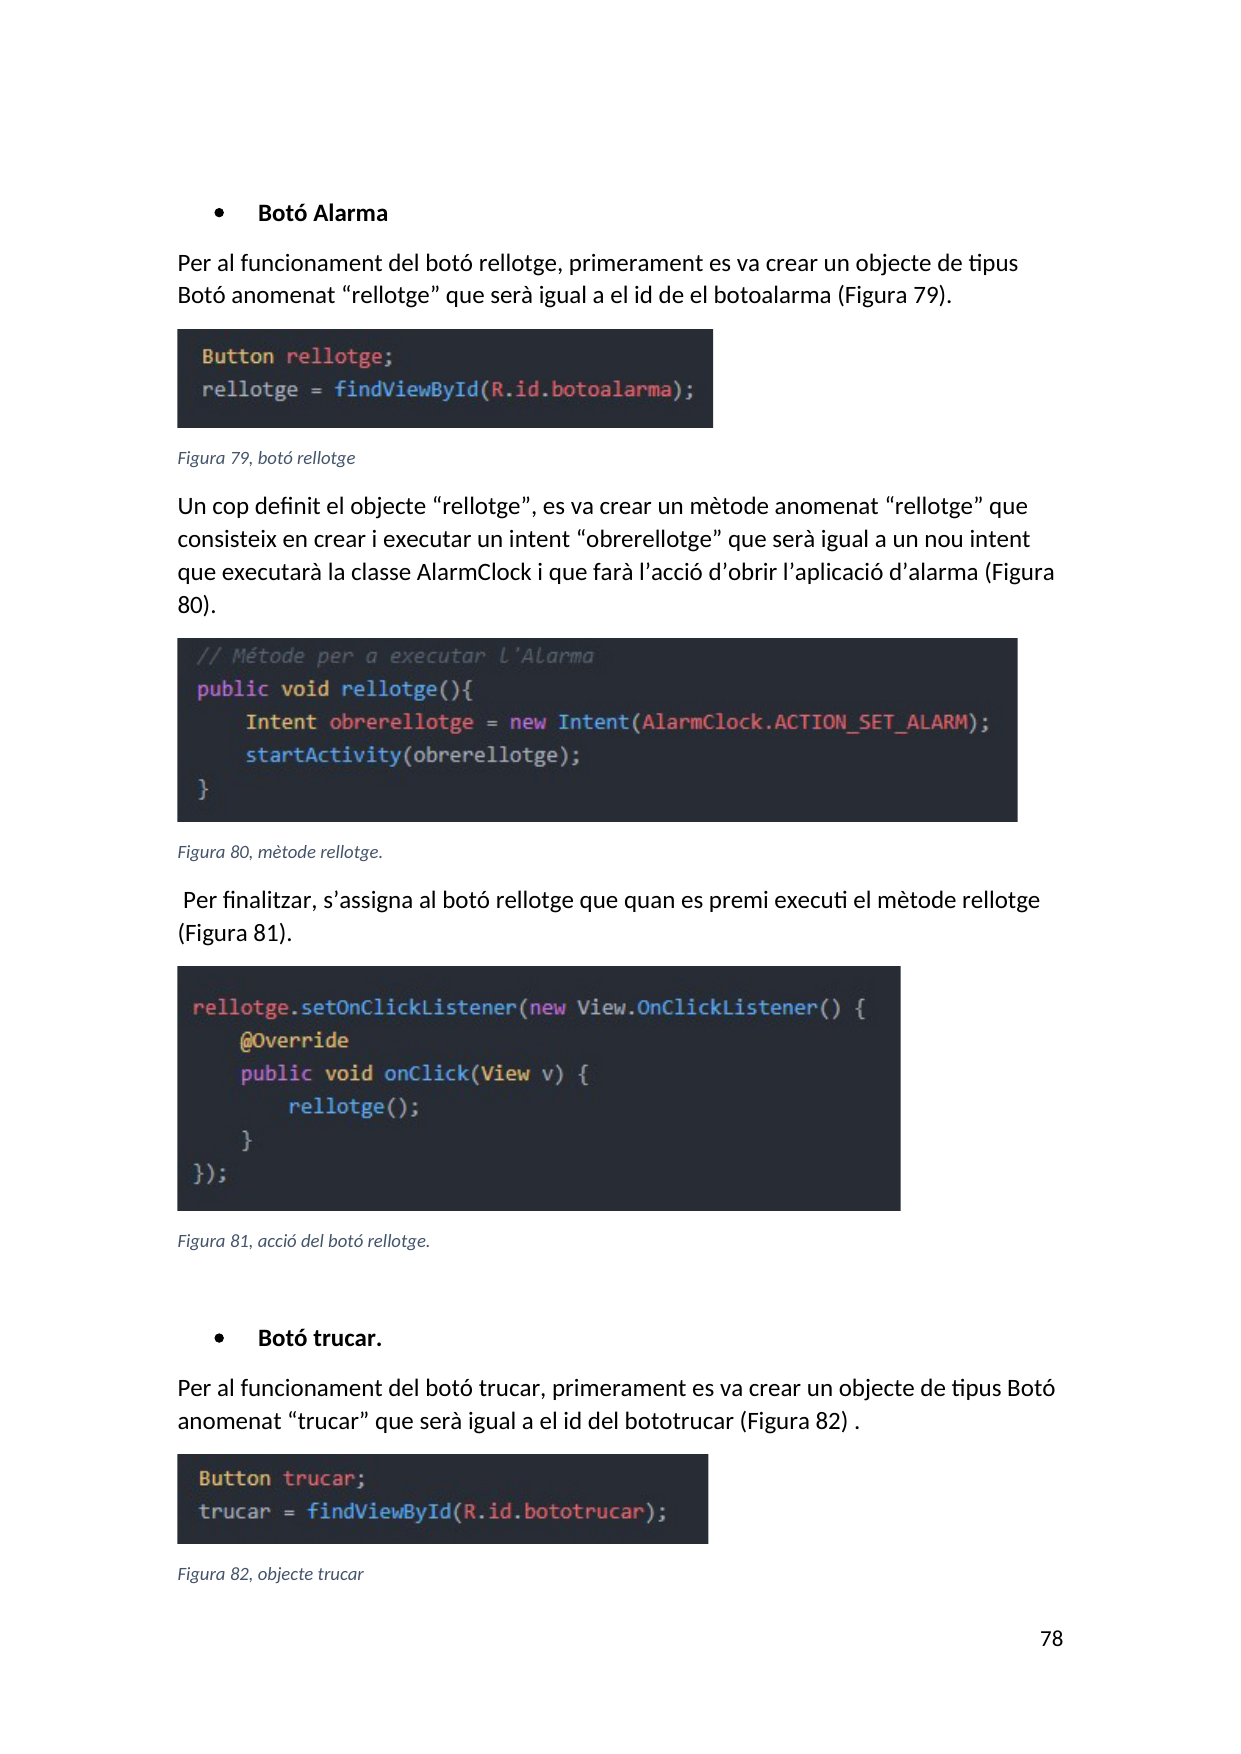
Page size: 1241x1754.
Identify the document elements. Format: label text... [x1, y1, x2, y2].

text Per al funcionament del botó trucar, primerament es va crear un objecte de tipus Botó anomenat “trucar” que serà igual a el id del bototrucar (Figura 82) . [177, 1372, 1063, 1436]
text Per finalitzar, s’assigna al botó rellotge que quan es premi executi el mètode rellotge (Figura 81). [177, 884, 1063, 947]
text Figura 81, acció del botó rellotge. [177, 1229, 1063, 1252]
picture [177, 1454, 709, 1544]
list Botó trucar. [215, 1322, 1063, 1353]
picture [177, 638, 1018, 822]
text Un cop definit el objecte “rellotge”, es va crear un mètode anomenat “rellotge” que consisteix en crear i executar un intent “obrerellotge” que serà igual a un nou intent que executarà la classe AlarmClock i que farà l’acció d’obrir l’aplicació d’alarma (Figura 80). [177, 490, 1063, 619]
text Figura 80, mètode rellotge. [177, 840, 1063, 863]
list Botó Alarma [215, 197, 1063, 228]
text Figura 82, objecte trucar [177, 1562, 1063, 1585]
picture [177, 966, 901, 1211]
text Per al funcionament del botó rellotge, primerament es va crear un objecte de tipus Botó anomenat “rellotge” que serà igual a el id de el botoalarma (Figura 79). [177, 247, 1063, 310]
picture [177, 329, 714, 428]
text Figura 79, botó rellotge [177, 447, 1063, 469]
